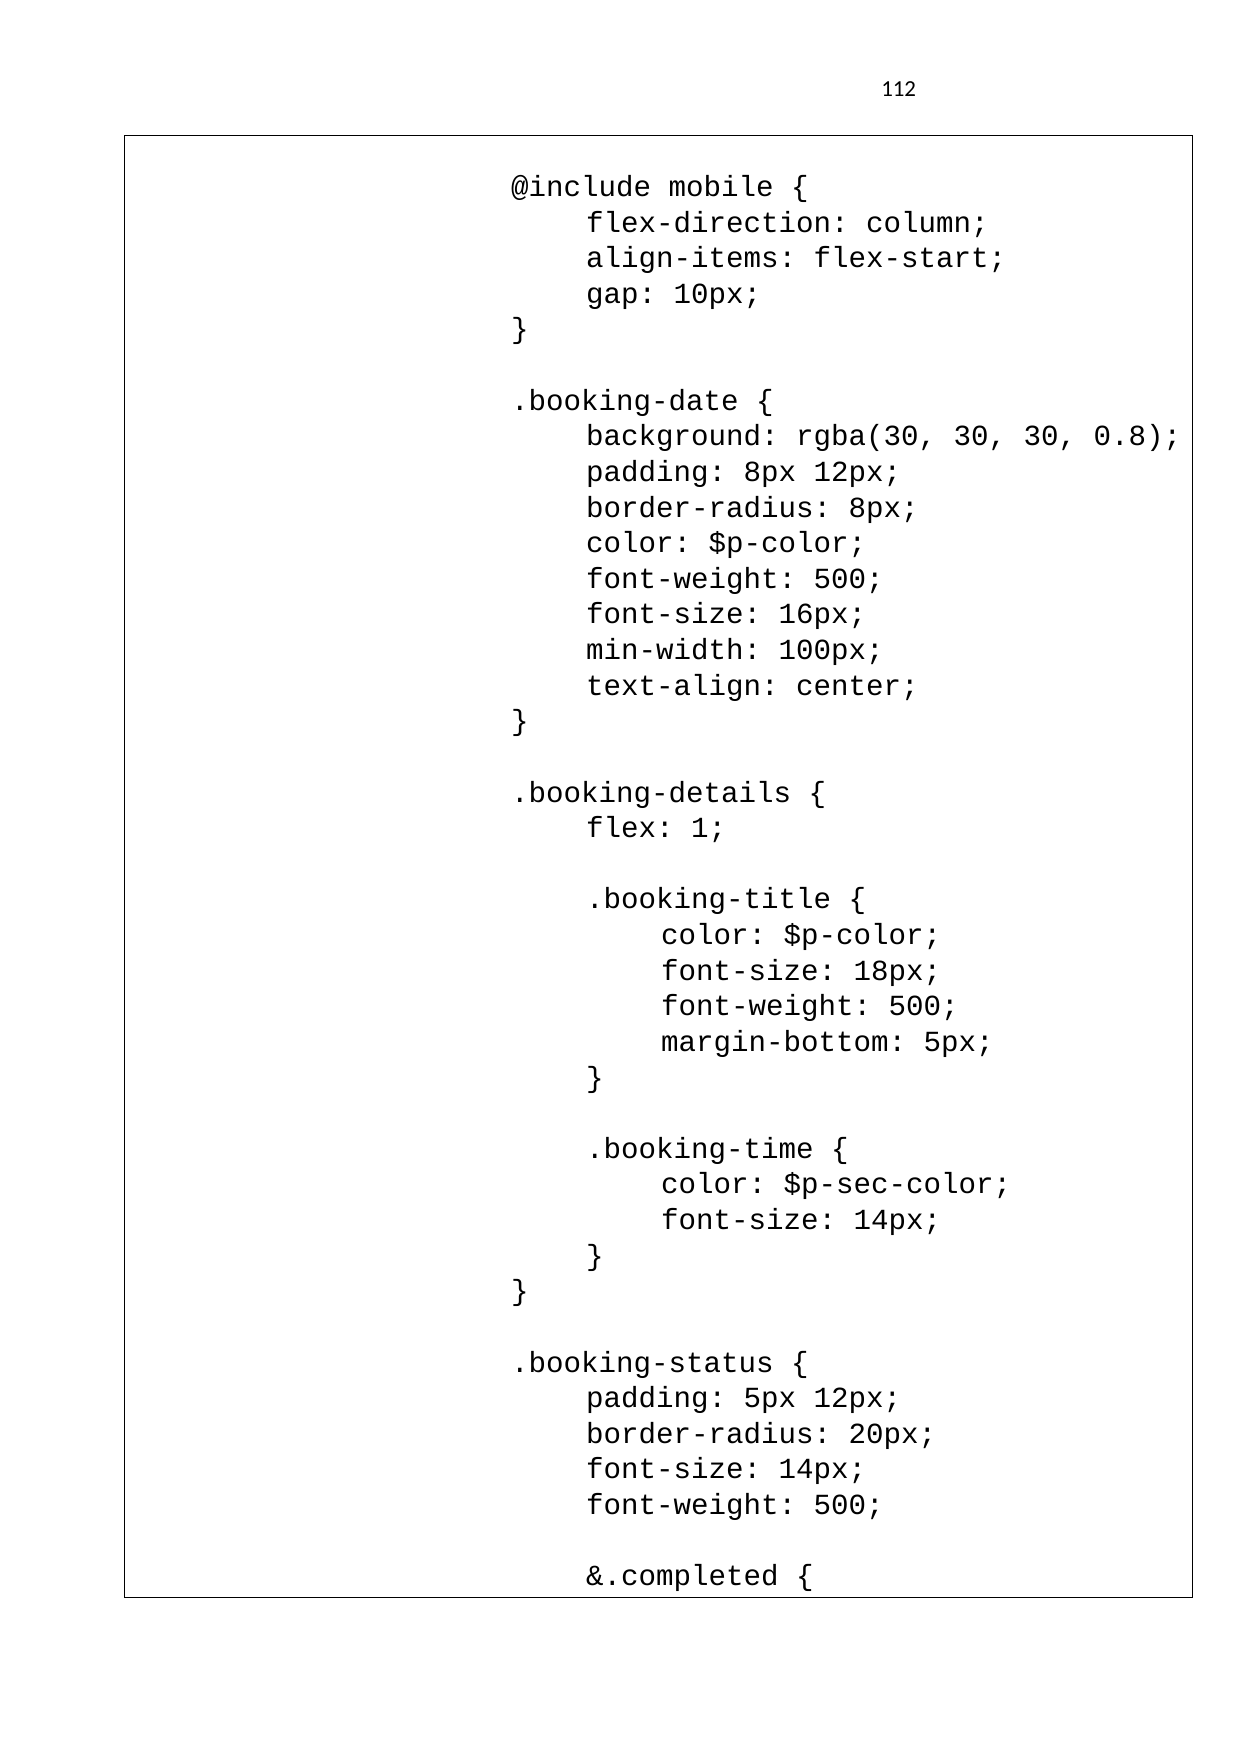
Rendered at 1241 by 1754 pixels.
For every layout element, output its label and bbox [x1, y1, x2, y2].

table_header [125, 136, 1192, 1597]
